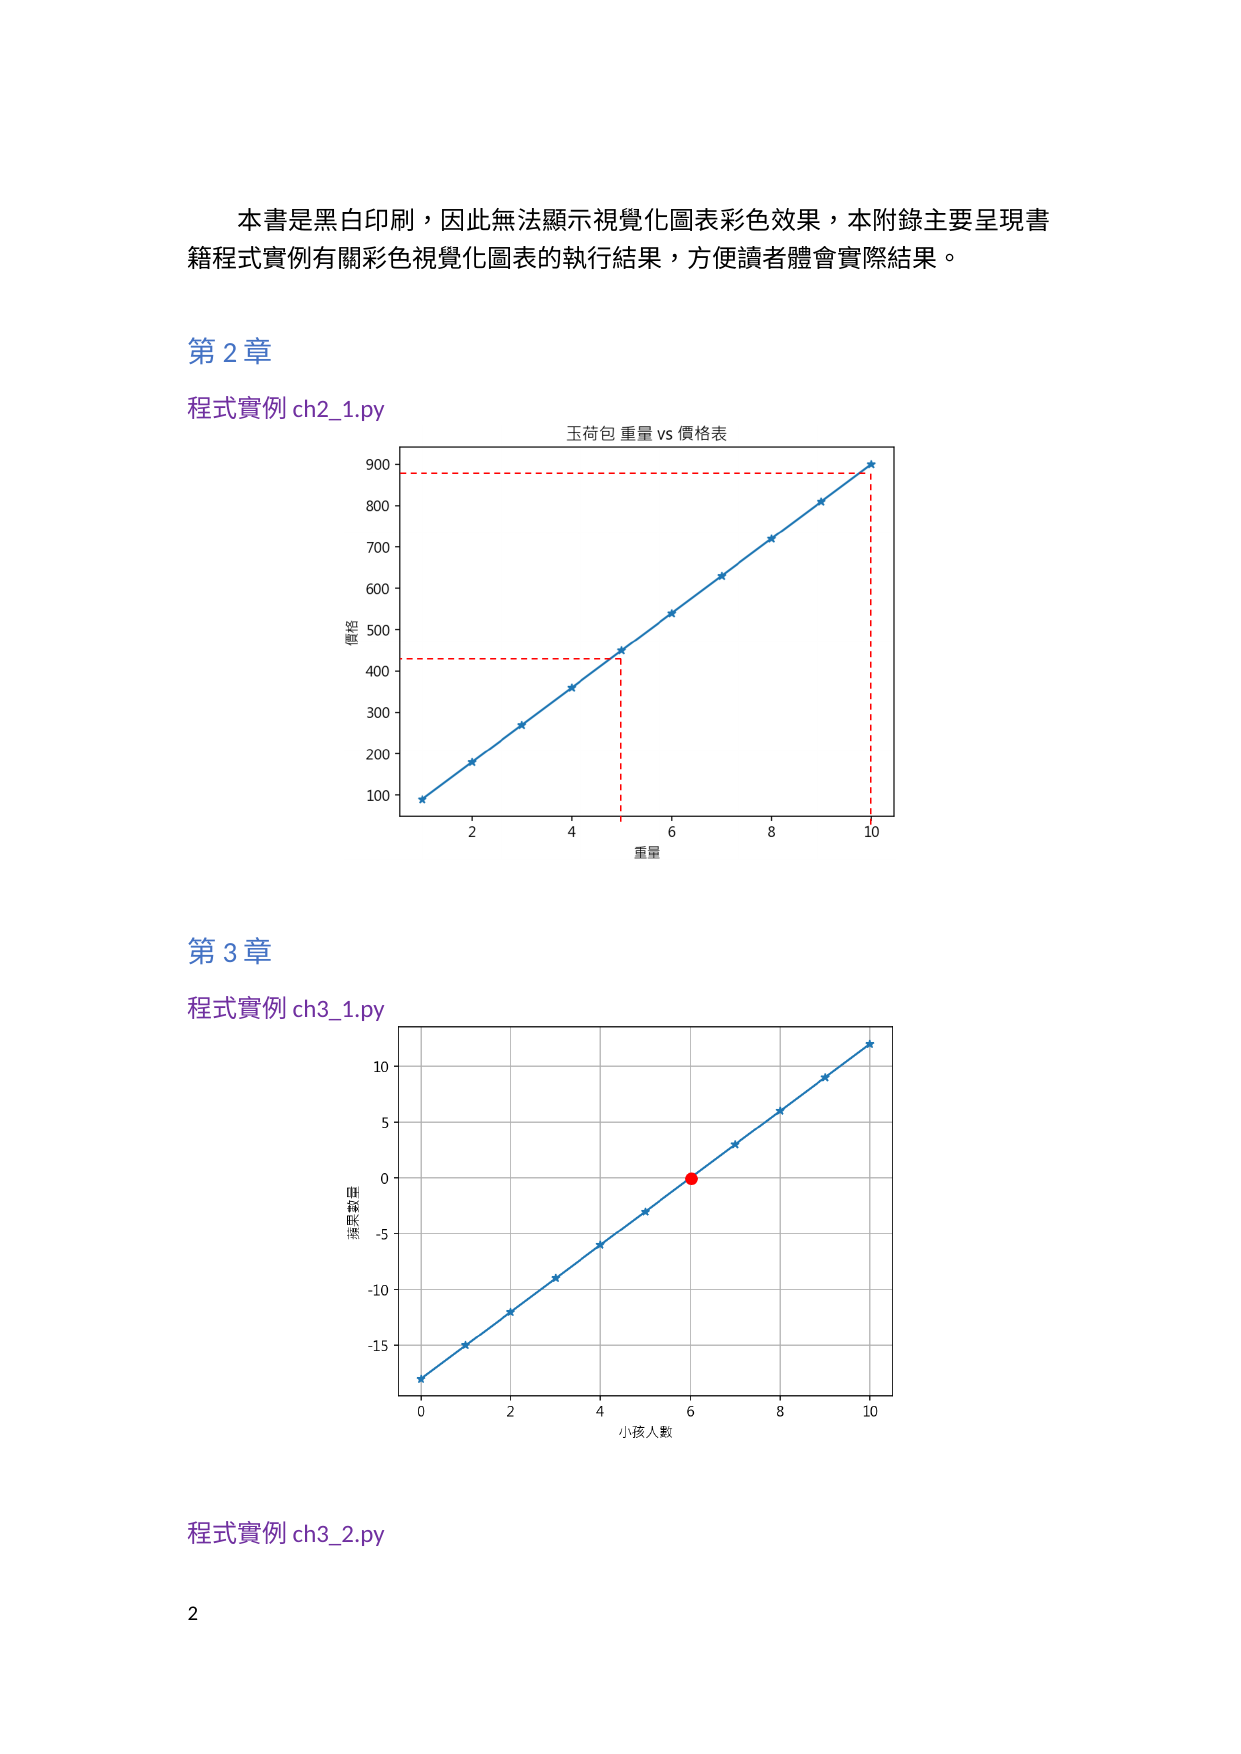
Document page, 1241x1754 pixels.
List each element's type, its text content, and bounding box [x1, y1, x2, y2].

picture [345, 1025, 895, 1440]
text 程式實例ch3_1.py [187, 987, 1053, 1025]
text 第2章 [187, 312, 1053, 387]
text 程式實例ch3_2.py [187, 1512, 1053, 1550]
text 程式實例ch2_1.py [187, 387, 1053, 425]
text 第3章 [187, 912, 1053, 987]
text 本書是黑白印刷，因此無法顯示視覺化圖表彩色效果，本附錄主要呈現書籍程式實例有關彩色視覺化圖表的執行結果，方便讀者體會實際結果。 [187, 200, 1053, 275]
picture [343, 425, 897, 860]
